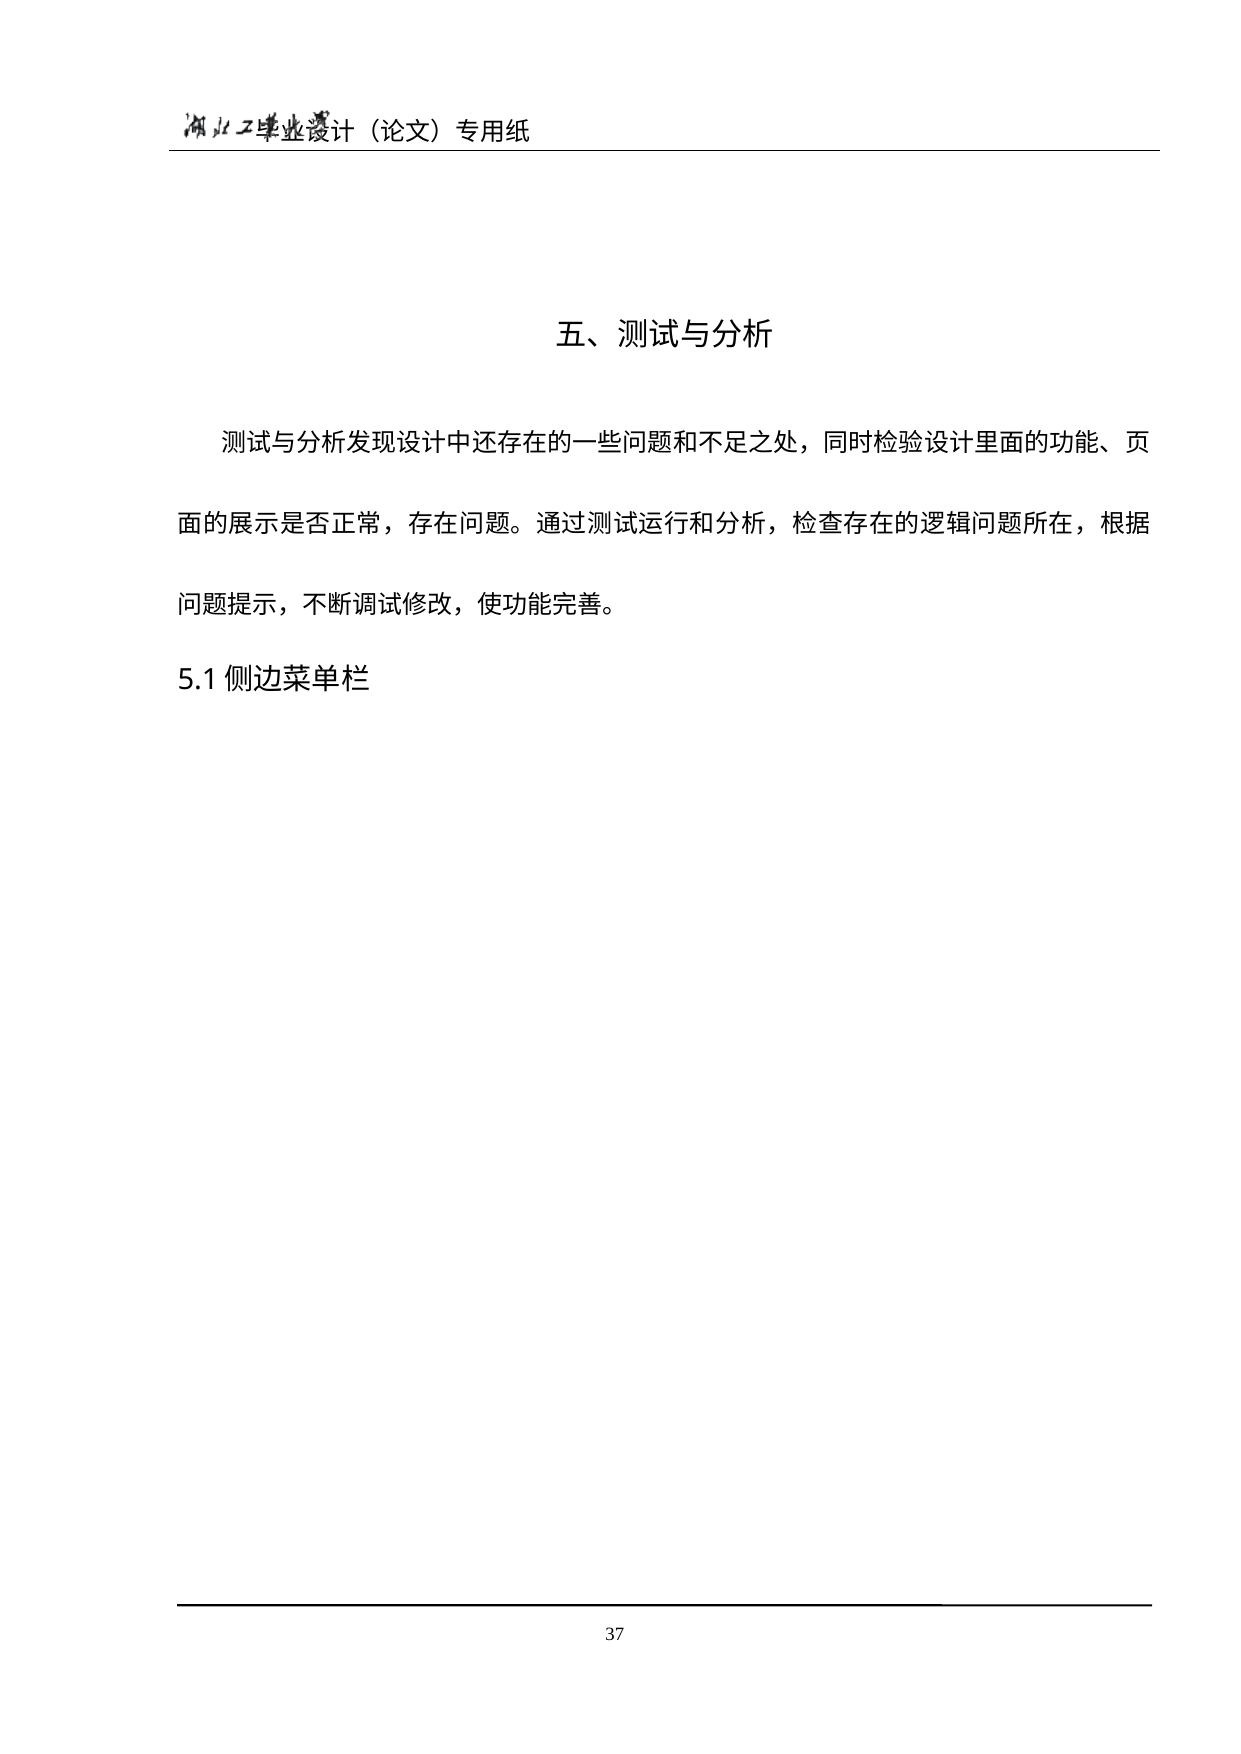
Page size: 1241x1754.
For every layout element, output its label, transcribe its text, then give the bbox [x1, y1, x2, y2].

text 5.1侧边菜单栏 [177, 644, 1152, 709]
text 五、测试与分析 [177, 299, 1152, 364]
picture [181, 109, 332, 140]
text 测试与分析发现设计中还存在的一些问题和不足之处，同时检验设计里面的功能、页面的展示是否正常，存在问题。通过测试运行和分析，检查存在的逻辑问题所在，根据问题提示，不断调试修改，使功能完善。 [177, 408, 1152, 635]
